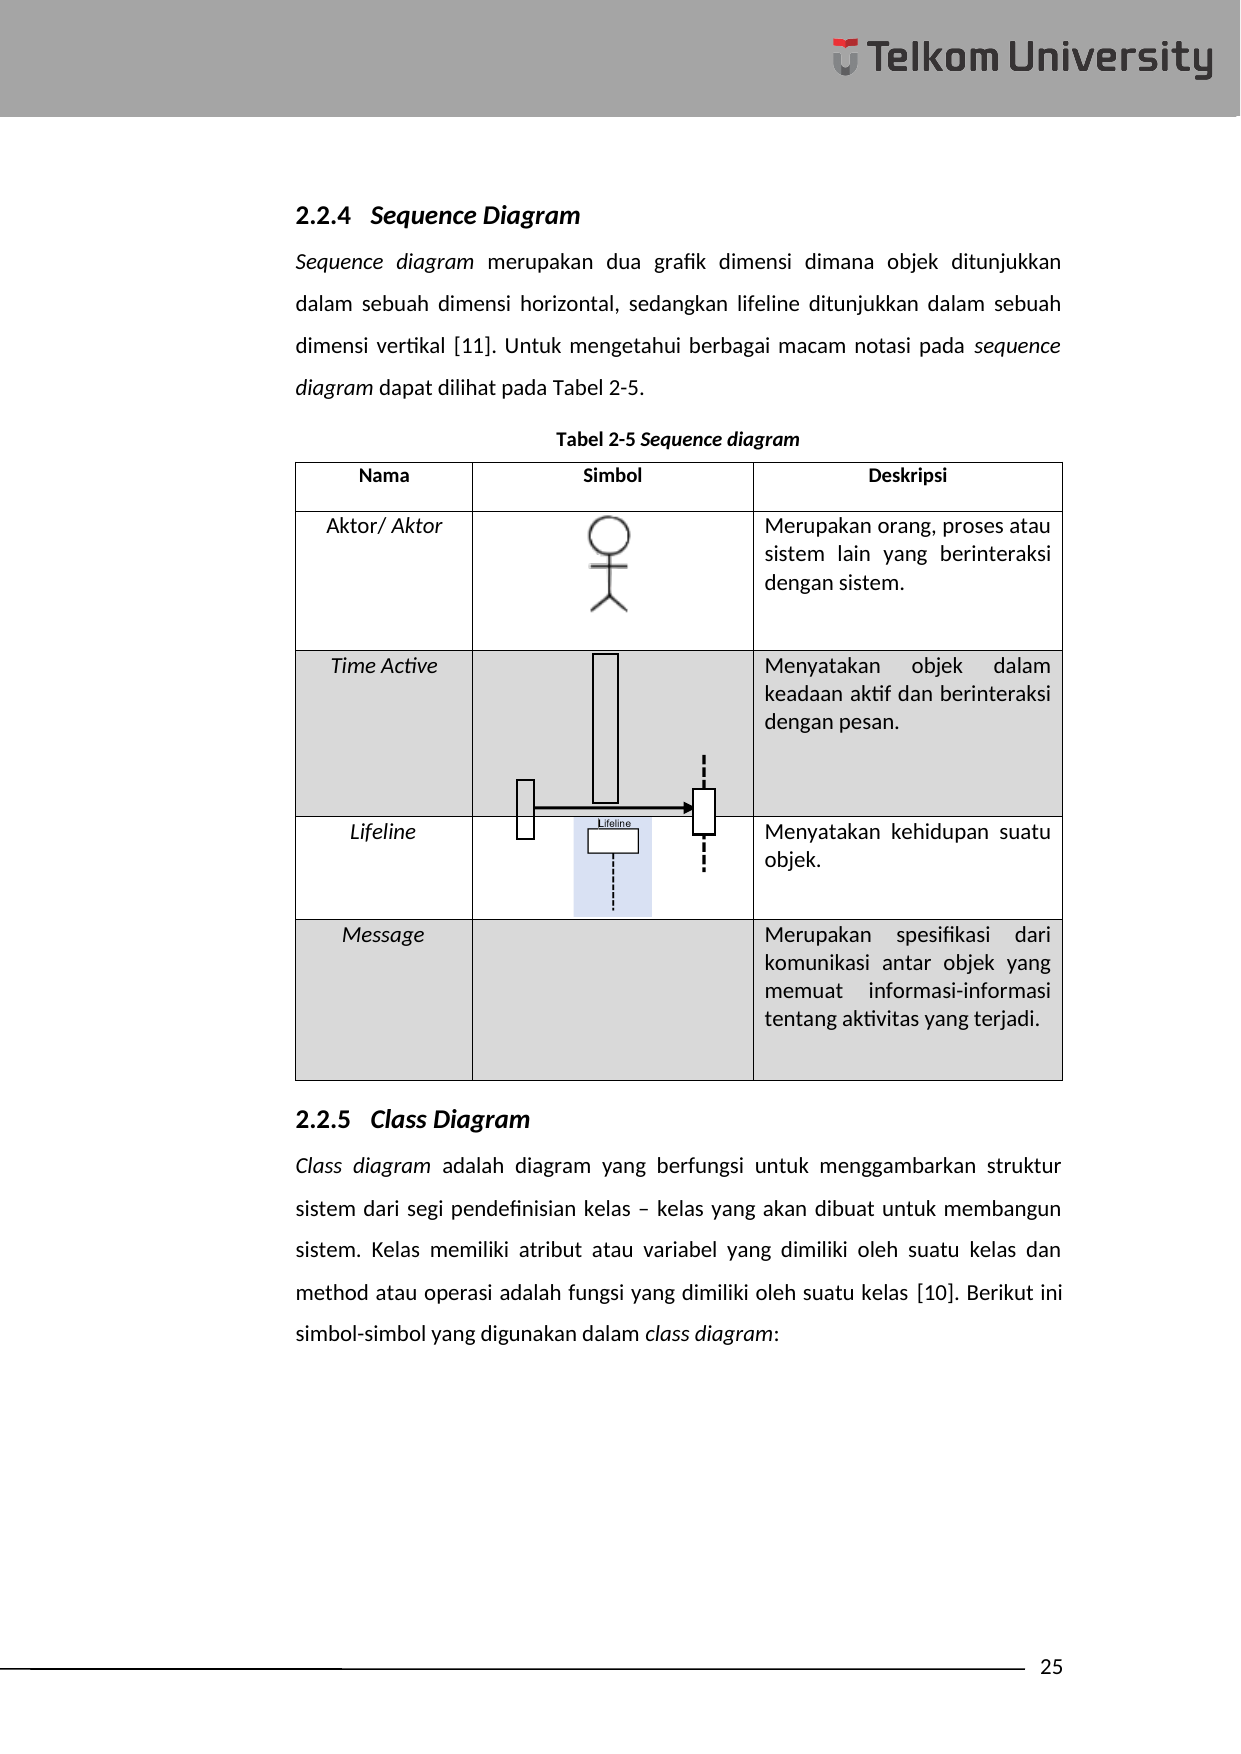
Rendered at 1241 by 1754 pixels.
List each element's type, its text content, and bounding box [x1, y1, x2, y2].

picture [833, 38, 1213, 80]
table_header Deskripsi [754, 463, 1062, 511]
table_cell [473, 651, 753, 816]
table_cell [473, 920, 753, 1080]
table_cell Message [296, 920, 472, 1080]
table_cell Lifeline [296, 817, 472, 919]
table_cell Menyatakan kehidupan suatu objek. [754, 817, 1062, 919]
picture [551, 511, 674, 628]
table_cell Menyatakan objek dalam keadaan aktif dan berinteraksi dengan pesan. [754, 651, 1062, 816]
picture [573, 817, 652, 917]
table_cell Time Active [296, 651, 472, 816]
table_cell Merupakan spesifikasi dari komunikasi antar objek yang memuat informasi-informasi tentang aktivitas yang terjadi. [754, 920, 1062, 1080]
table_cell [473, 817, 753, 919]
subtitle Sequence Diagram [295, 198, 1063, 231]
table_cell Aktor/ Aktor [296, 512, 472, 650]
subtitle Class Diagram [295, 1102, 1063, 1135]
table_cell [473, 512, 753, 650]
table_header Nama [296, 463, 472, 511]
text Class diagram adalah diagram yang berfungsi untuk menggambarkan struktur sistem dari segi pendefinisian kelas – kelas yang akan dibuat untuk membangun sistem. Kelas memiliki atribut atau variabel yang dimiliki oleh suatu kelas dan method atau operasi adalah fungsi yang dimiliki oleh suatu kelas [10]. Berikut ini simbol-simbol yang digunakan dalam class diagram: [295, 1152, 1063, 1348]
table_cell Merupakan orang, proses atau sistem lain yang berinteraksi dengan sistem. [754, 512, 1062, 650]
table_header Simbol [473, 463, 753, 511]
